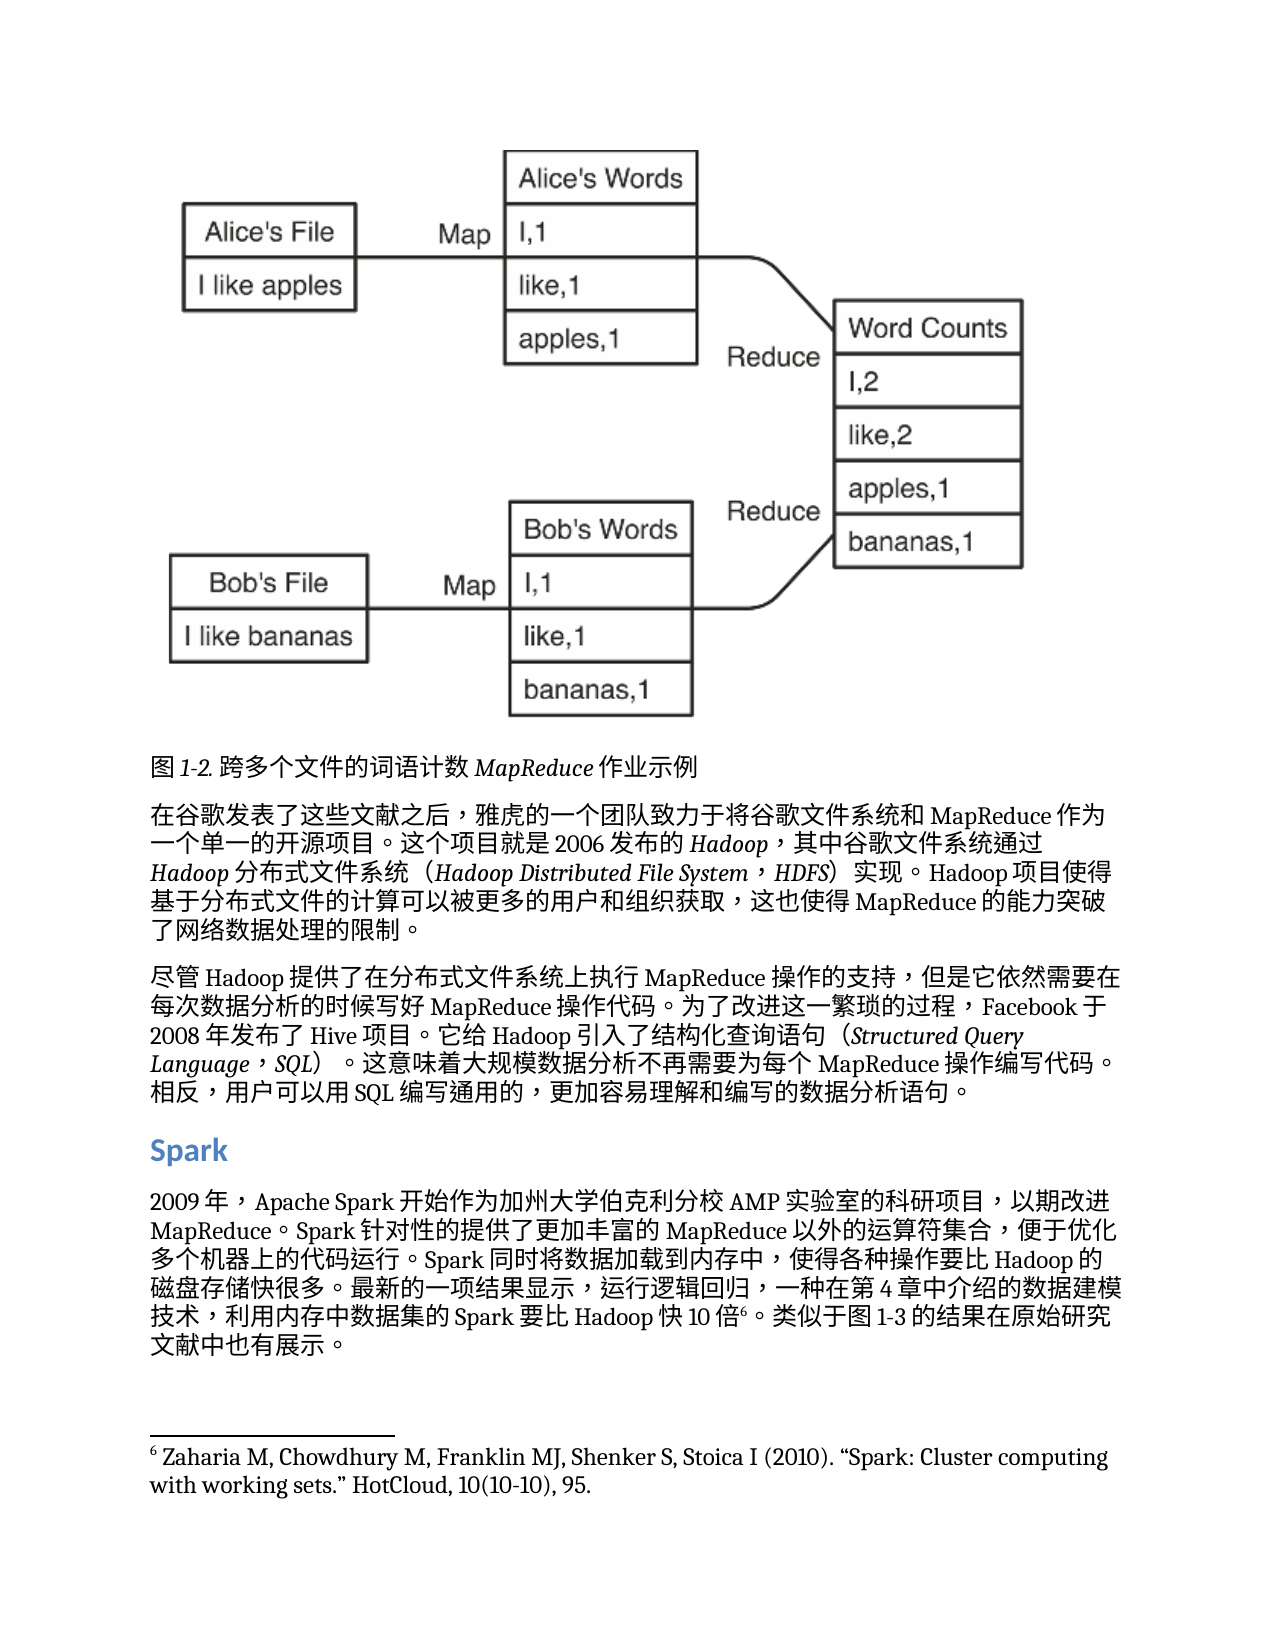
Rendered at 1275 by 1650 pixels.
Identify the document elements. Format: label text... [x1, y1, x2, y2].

subtitle Spark [150, 1129, 1125, 1169]
text 在谷歌发表了这些文献之后，雅虎的一个团队致力于将谷歌文件系统和MapReduce作为一个单一的开源项目。这个项目就是2006发布的Hadoop，其中谷歌文件系统通过Hadoop分布式文件系统（Hadoop Distributed File System，HDFS）实现。Hadoop项目使得基于分布式文件的计算可以被更多的用户和组织获取，这也使得MapReduce的能力突破了网络数据处理的限制。 [150, 802, 1125, 945]
picture [168, 150, 1044, 734]
text 2009年，Apache Spark开始作为加州大学伯克利分校AMP实验室的科研项目，以期改进MapReduce。Spark针对性的提供了更加丰富的MapReduce以外的运算符集合，便于优化多个机器上的代码运行。Spark同时将数据加载到内存中，使得各种操作要比Hadoop的磁盘存储快很多。最新的一项结果显示，运行逻辑回归，一种在第4章中介绍的数据建模技术，利用内存中数据集的Spark要比Hadoop快10倍。类似于图1-3的结果在原始研究文献中也有展示。 [150, 1188, 1125, 1361]
text 尽管Hadoop提供了在分布式文件系统上执行MapReduce操作的支持，但是它依然需要在每次数据分析的时候写好MapReduce操作代码。为了改进这一繁琐的过程，Facebook于2008年发布了Hive项目。它给Hadoop引入了结构化查询语句（Structured Query Language，SQL）。这意味着大规模数据分析不再需要为每个MapReduce操作编写代码。相反，用户可以用SQL编写通用的，更加容易理解和编写的数据分析语句。 [150, 964, 1125, 1108]
text 图1-2. 跨多个文件的词语计数MapReduce作业示例 [150, 754, 1125, 783]
